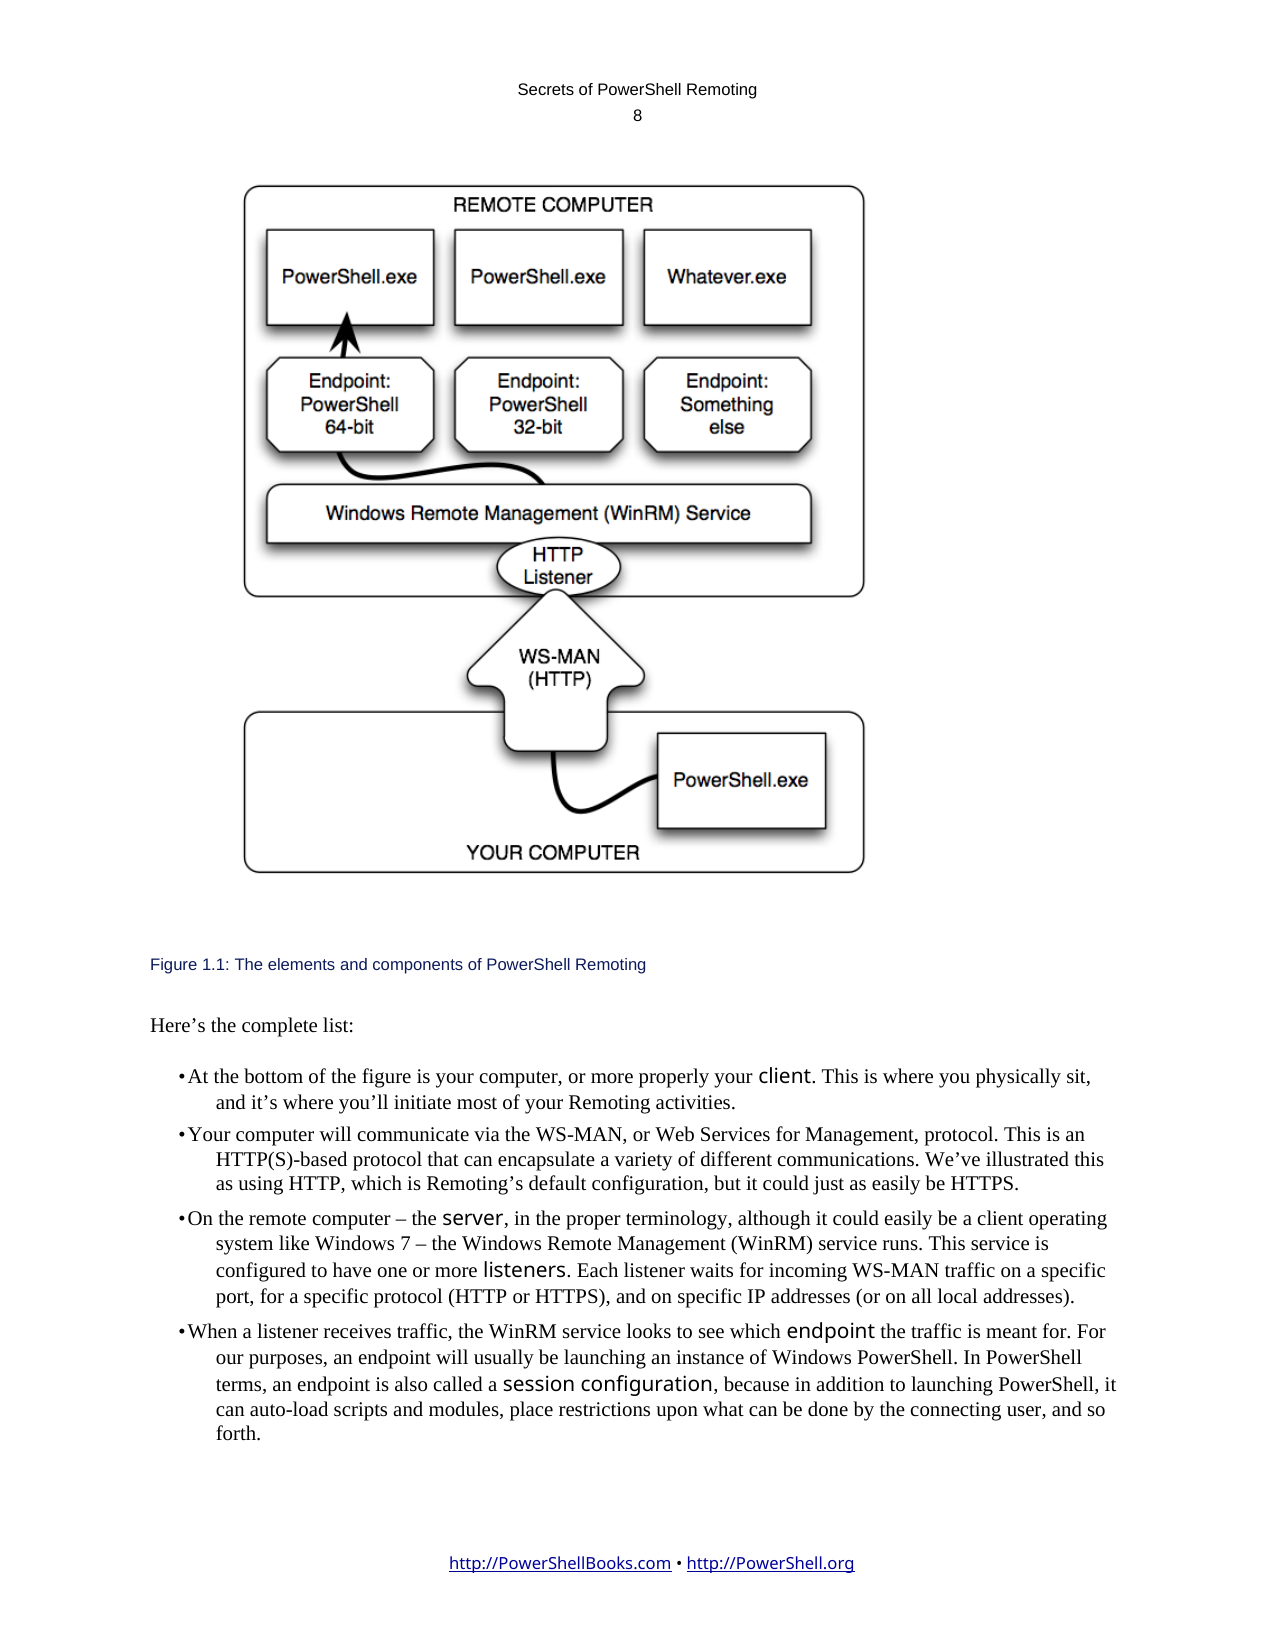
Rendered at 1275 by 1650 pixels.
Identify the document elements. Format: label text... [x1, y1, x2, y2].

picture [150, 150, 936, 955]
list When a listener receives traffic, the WinRM service looks to see which endpoint the traffic is meant for. For our purposes, an endpoint will usually be launching an instance of Windows PowerShell. In PowerShell terms, an endpoint is also called a session configuration, because in addition to launching PowerShell, it can auto-load scripts and modules, place restrictions upon what can be done by the connecting user, and so forth. [178, 1316, 1125, 1445]
list On the remote computer – the server, in the proper terminology, although it could easily be a client operating system like Windows 7 – the Windows Remote Management (WinRM) service runs. This service is configured to have one or more listeners. Each listener waits for incoming WS-MAN traffic on a specific port, for a specific protocol (HTTP or HTTPS), and on specific IP addresses (or on all local addresses). [178, 1203, 1125, 1308]
text Here’s the complete list: [150, 1012, 1125, 1037]
list Your computer will communicate via the WS-MAN, or Web Services for Management, protocol. This is an HTTP(S)-based protocol that can encapsulate a variety of different communications. We’ve illustrated this as using HTTP, which is Remoting’s default configuration, but it could just as easily be HTTPS. [178, 1122, 1125, 1194]
text Figure 1.1: The elements and components of PowerShell Remoting [150, 954, 1125, 975]
list At the bottom of the figure is your computer, or more properly your client. This is where you physically sit, and it’s where you’ll initiate most of your Remoting activities. [178, 1062, 1125, 1114]
